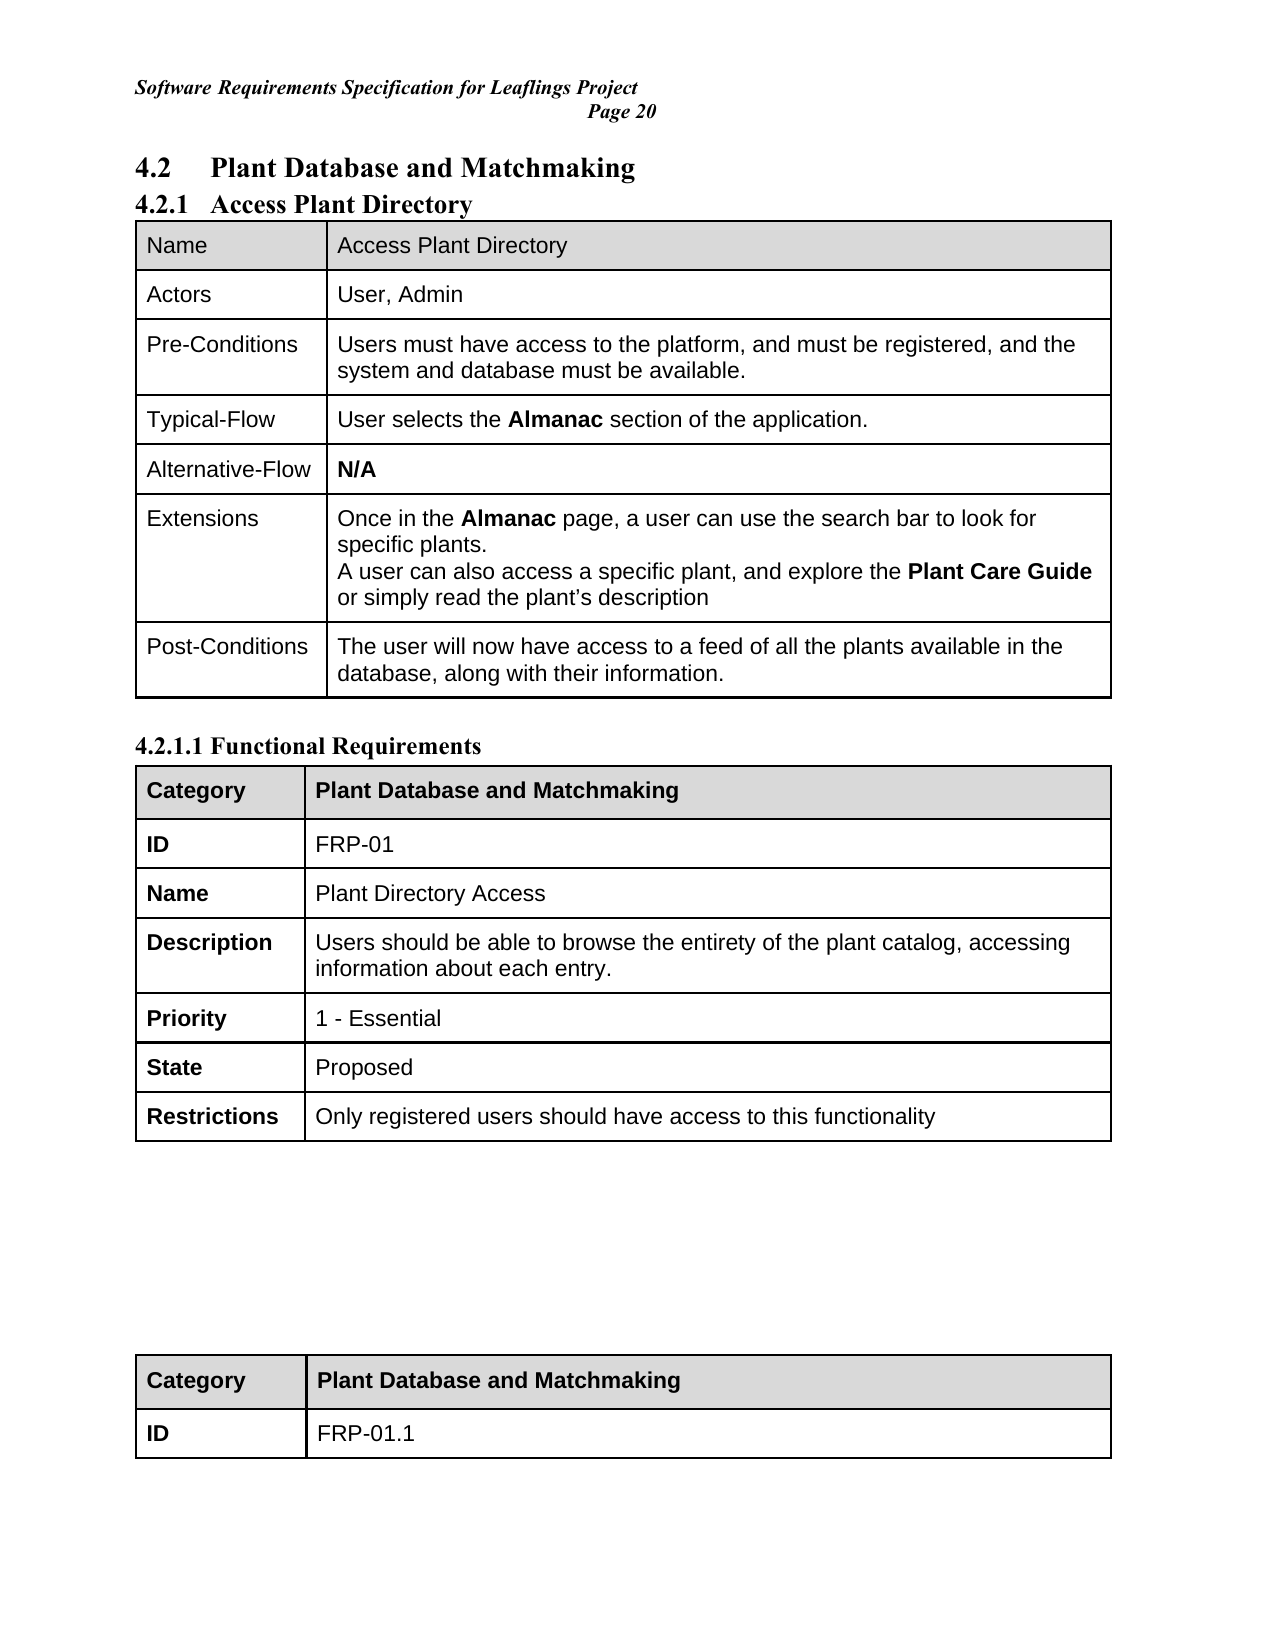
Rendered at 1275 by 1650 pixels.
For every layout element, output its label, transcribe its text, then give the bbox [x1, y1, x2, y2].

list Functional Requirements [135, 731, 1140, 760]
subtitle Plant Database and Matchmaking [135, 150, 1140, 183]
table_cell ID [137, 1410, 305, 1457]
table_cell FRP-01 [306, 820, 1110, 867]
table_cell The user will now have access to a feed of all the plants available in the database, along with their information. [328, 623, 1110, 696]
list Access Plant Directory [135, 188, 1140, 220]
table_cell Pre-Conditions [137, 320, 326, 394]
table_header Access Plant Directory [328, 222, 1110, 269]
table_cell Only registered users should have access to this functionality [306, 1093, 1110, 1140]
table_cell User selects the Almanac section of the application. [328, 396, 1110, 443]
table_cell Plant Directory Access [306, 869, 1110, 917]
table_cell N/A [328, 445, 1110, 492]
table_header Name [137, 222, 326, 269]
table_cell State [137, 1044, 304, 1091]
table_cell Proposed [306, 1044, 1110, 1091]
table_cell Alternative-Flow [137, 445, 326, 492]
table_cell Once in the Almanac page, a user can use the search bar to look for specific plants. A user can also access a specific plant, and explore the Plant Care Guide or simply read the plant’s description [328, 495, 1110, 621]
table_cell Extensions [137, 495, 326, 621]
table_cell FRP-01.1 [308, 1410, 1110, 1457]
table_cell ID [137, 820, 304, 867]
table_cell Actors [137, 271, 326, 318]
table_cell Description [137, 919, 304, 992]
table_cell Typical-Flow [137, 396, 326, 443]
table_header Category [137, 1356, 305, 1408]
table_cell Post-Conditions [137, 623, 326, 696]
table_header Plant Database and Matchmaking [306, 767, 1110, 818]
table_cell Name [137, 869, 304, 917]
table_header Category [137, 767, 304, 818]
table_cell Priority [137, 994, 304, 1041]
table_cell 1 - Essential [306, 994, 1110, 1041]
table_header Plant Database and Matchmaking [308, 1356, 1110, 1408]
table_cell Users should be able to browse the entirety of the plant catalog, accessing information about each entry. [306, 919, 1110, 992]
table_cell Users must have access to the platform, and must be registered, and the system and database must be available. [328, 320, 1110, 394]
table_cell Restrictions [137, 1093, 304, 1140]
table_cell User, Admin [328, 271, 1110, 318]
